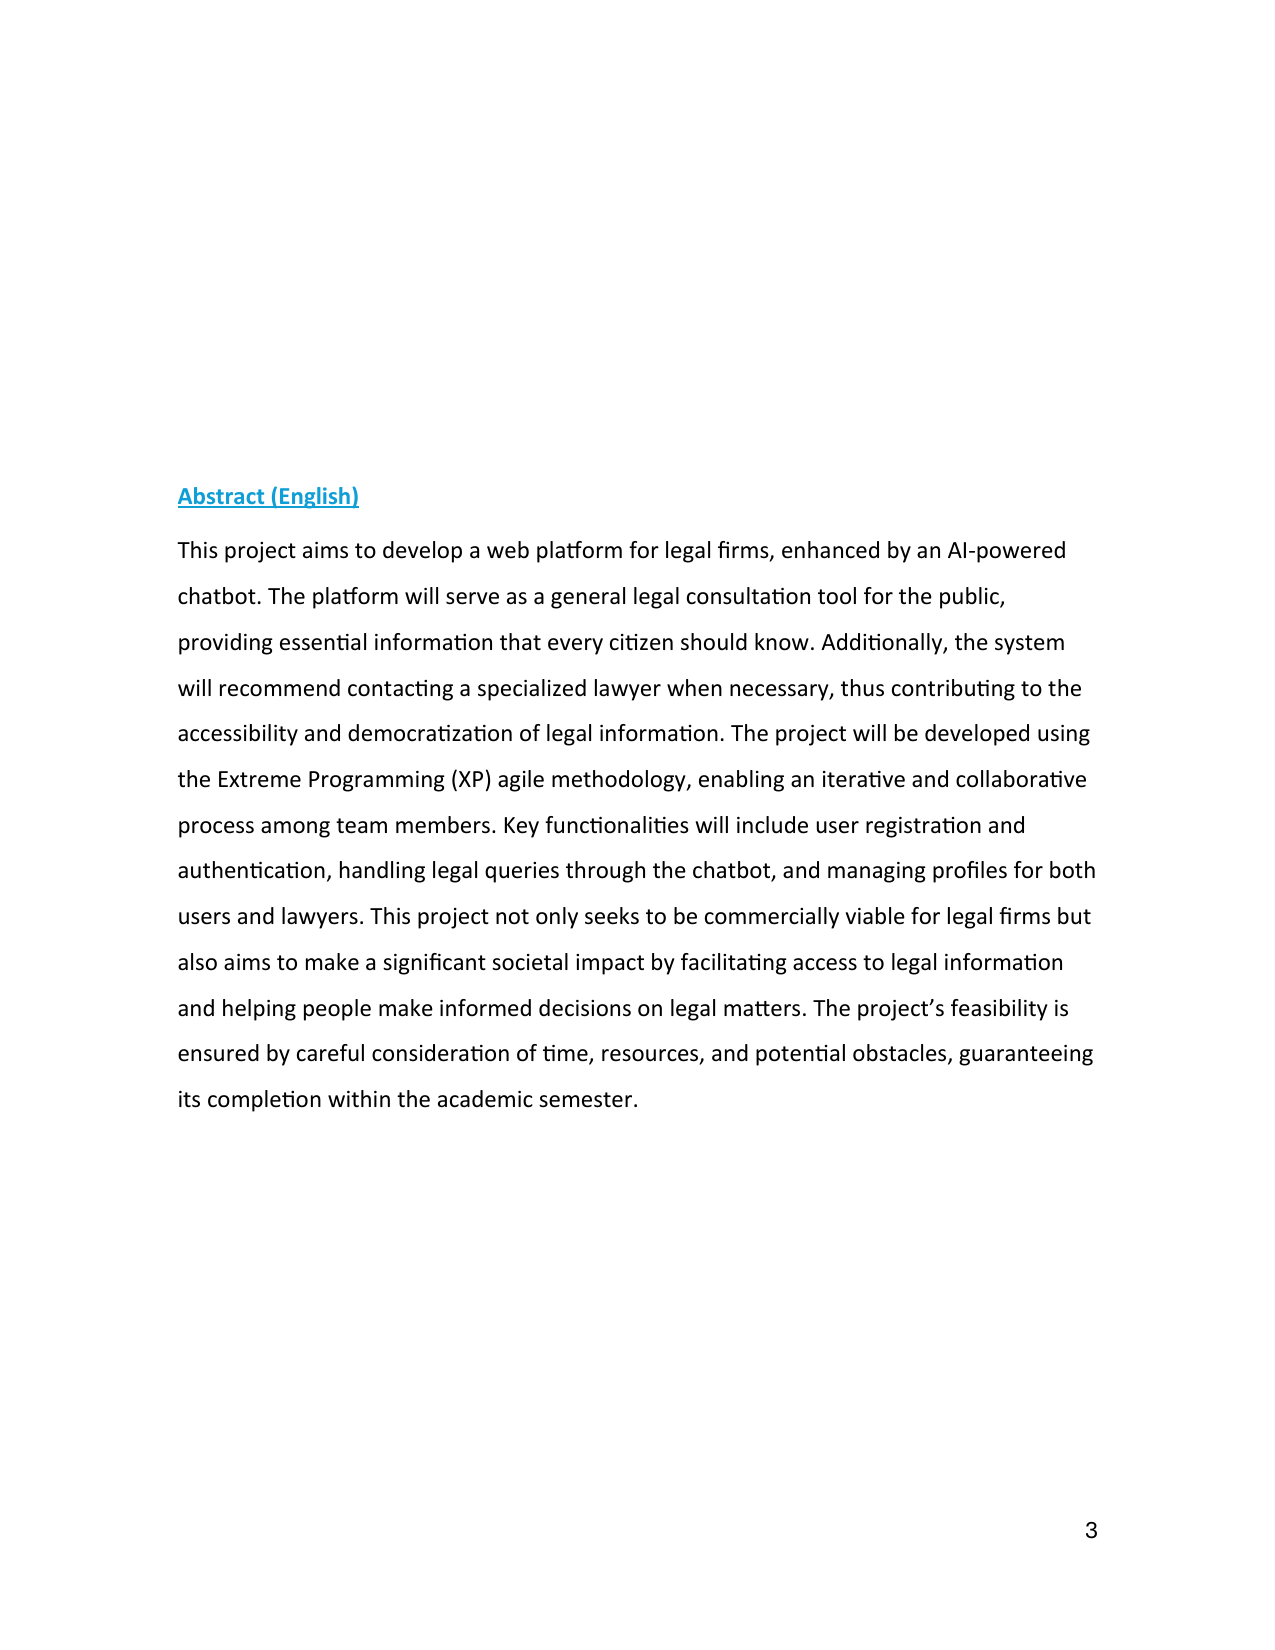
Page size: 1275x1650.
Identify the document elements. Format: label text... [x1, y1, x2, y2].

text This project aims to develop a web platform for legal firms, enhanced by an AI-powered chatbot. The platform will serve as a general legal consultation tool for the public, providing essential information that every citizen should know. Additionally, the system will recommend contacting a specialized lawyer when necessary, thus contributing to the accessibility and democratization of legal information. The project will be developed using the Extreme Programming (XP) agile methodology, enabling an iterative and collaborative process among team members. Key functionalities will include user registration and authentication, handling legal queries through the chatbot, and managing profiles for both users and lawyers. This project not only seeks to be commercially viable for legal firms but also aims to make a significant societal impact by facilitating access to legal information and helping people make informed decisions on legal matters. The project’s feasibility is ensured by careful consideration of time, resources, and potential obstacles, guaranteeing its completion within the academic semester. [177, 534, 1098, 1114]
subtitle Abstract (English) [177, 480, 1098, 511]
